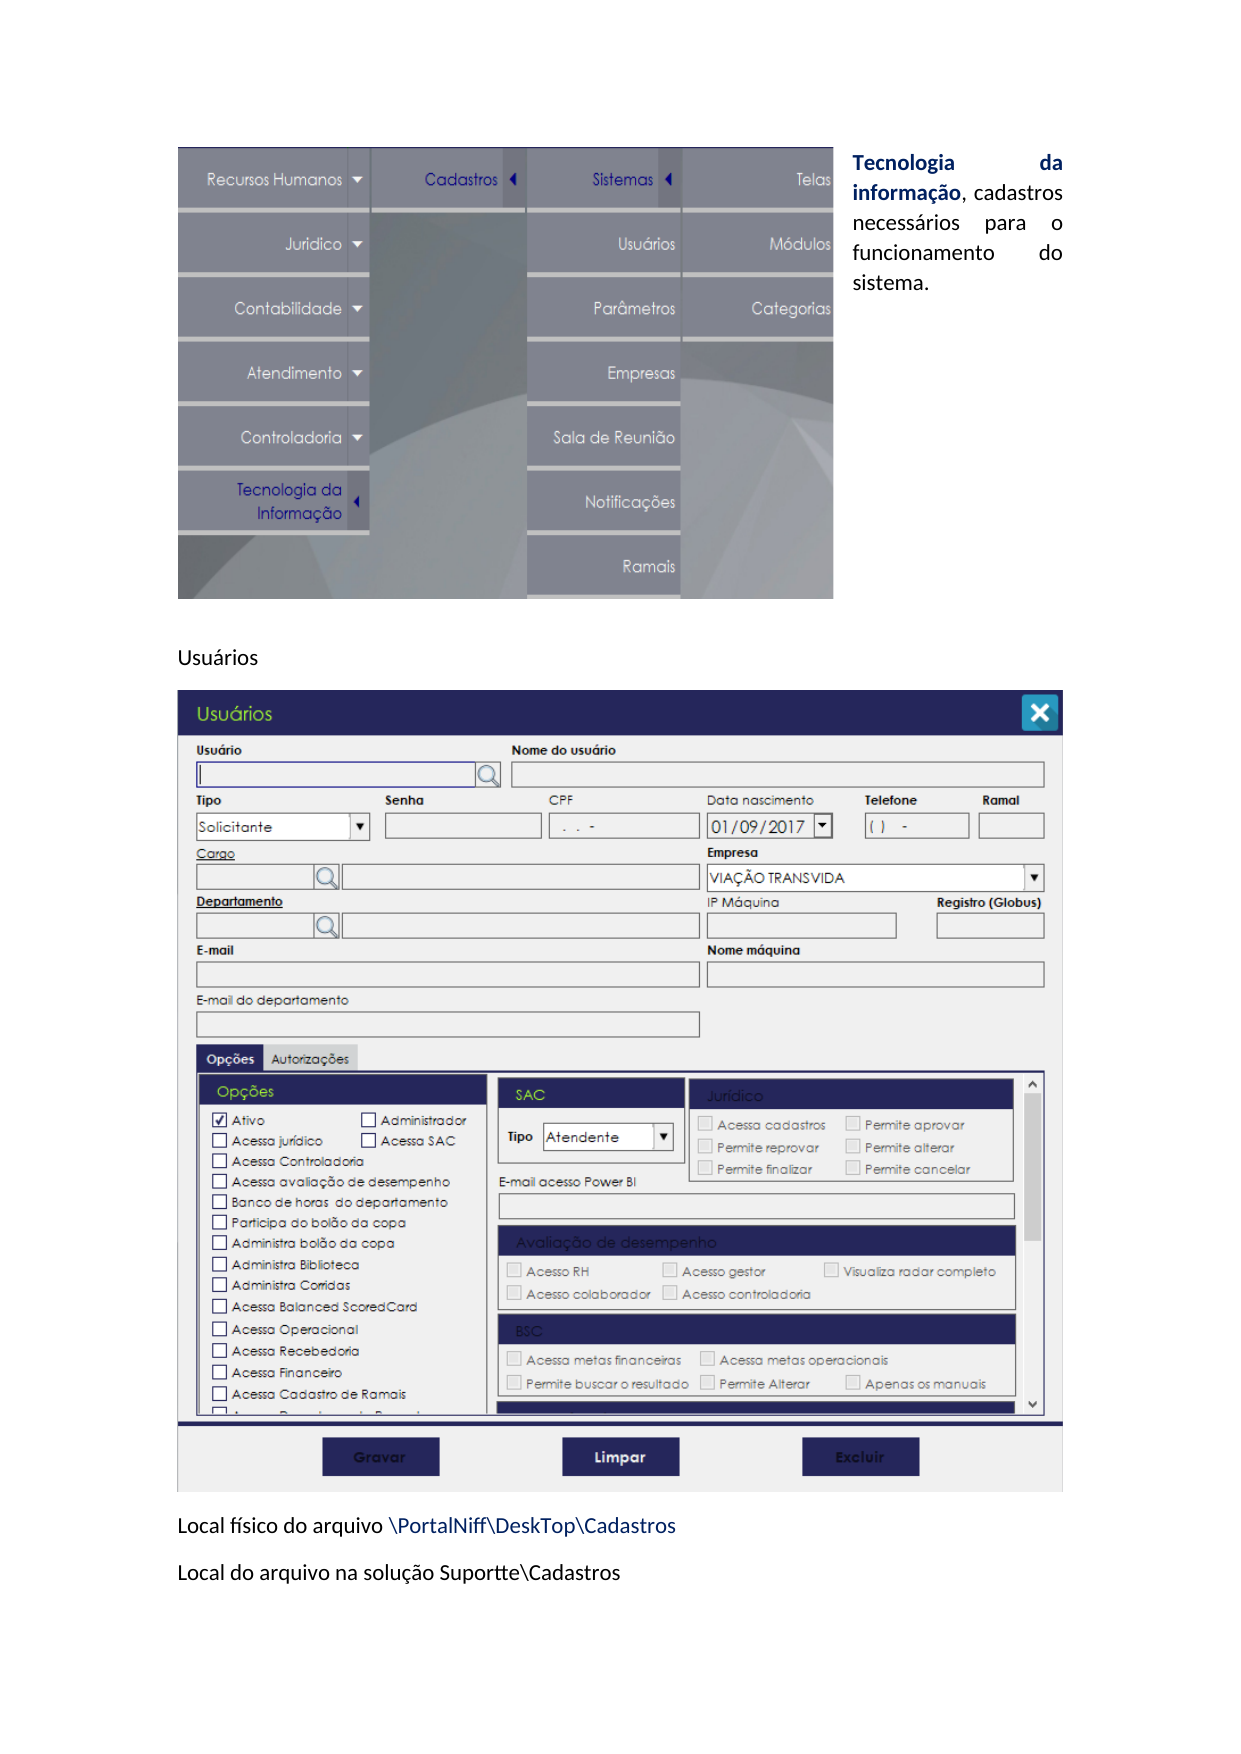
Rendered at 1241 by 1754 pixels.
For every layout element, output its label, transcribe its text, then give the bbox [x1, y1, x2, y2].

text Tecnologia da informação, cadastros necessários para o funcionamento do sistema. [833, 148, 1063, 296]
picture [177, 147, 833, 597]
text Local do arquivo na solução Suportte\Cadastros [177, 1558, 1063, 1586]
picture [177, 690, 1063, 1492]
text Local físico do arquivo \PortalNiff\DeskTop\Cadastros [177, 1511, 1063, 1539]
text Usuários [177, 643, 1063, 671]
